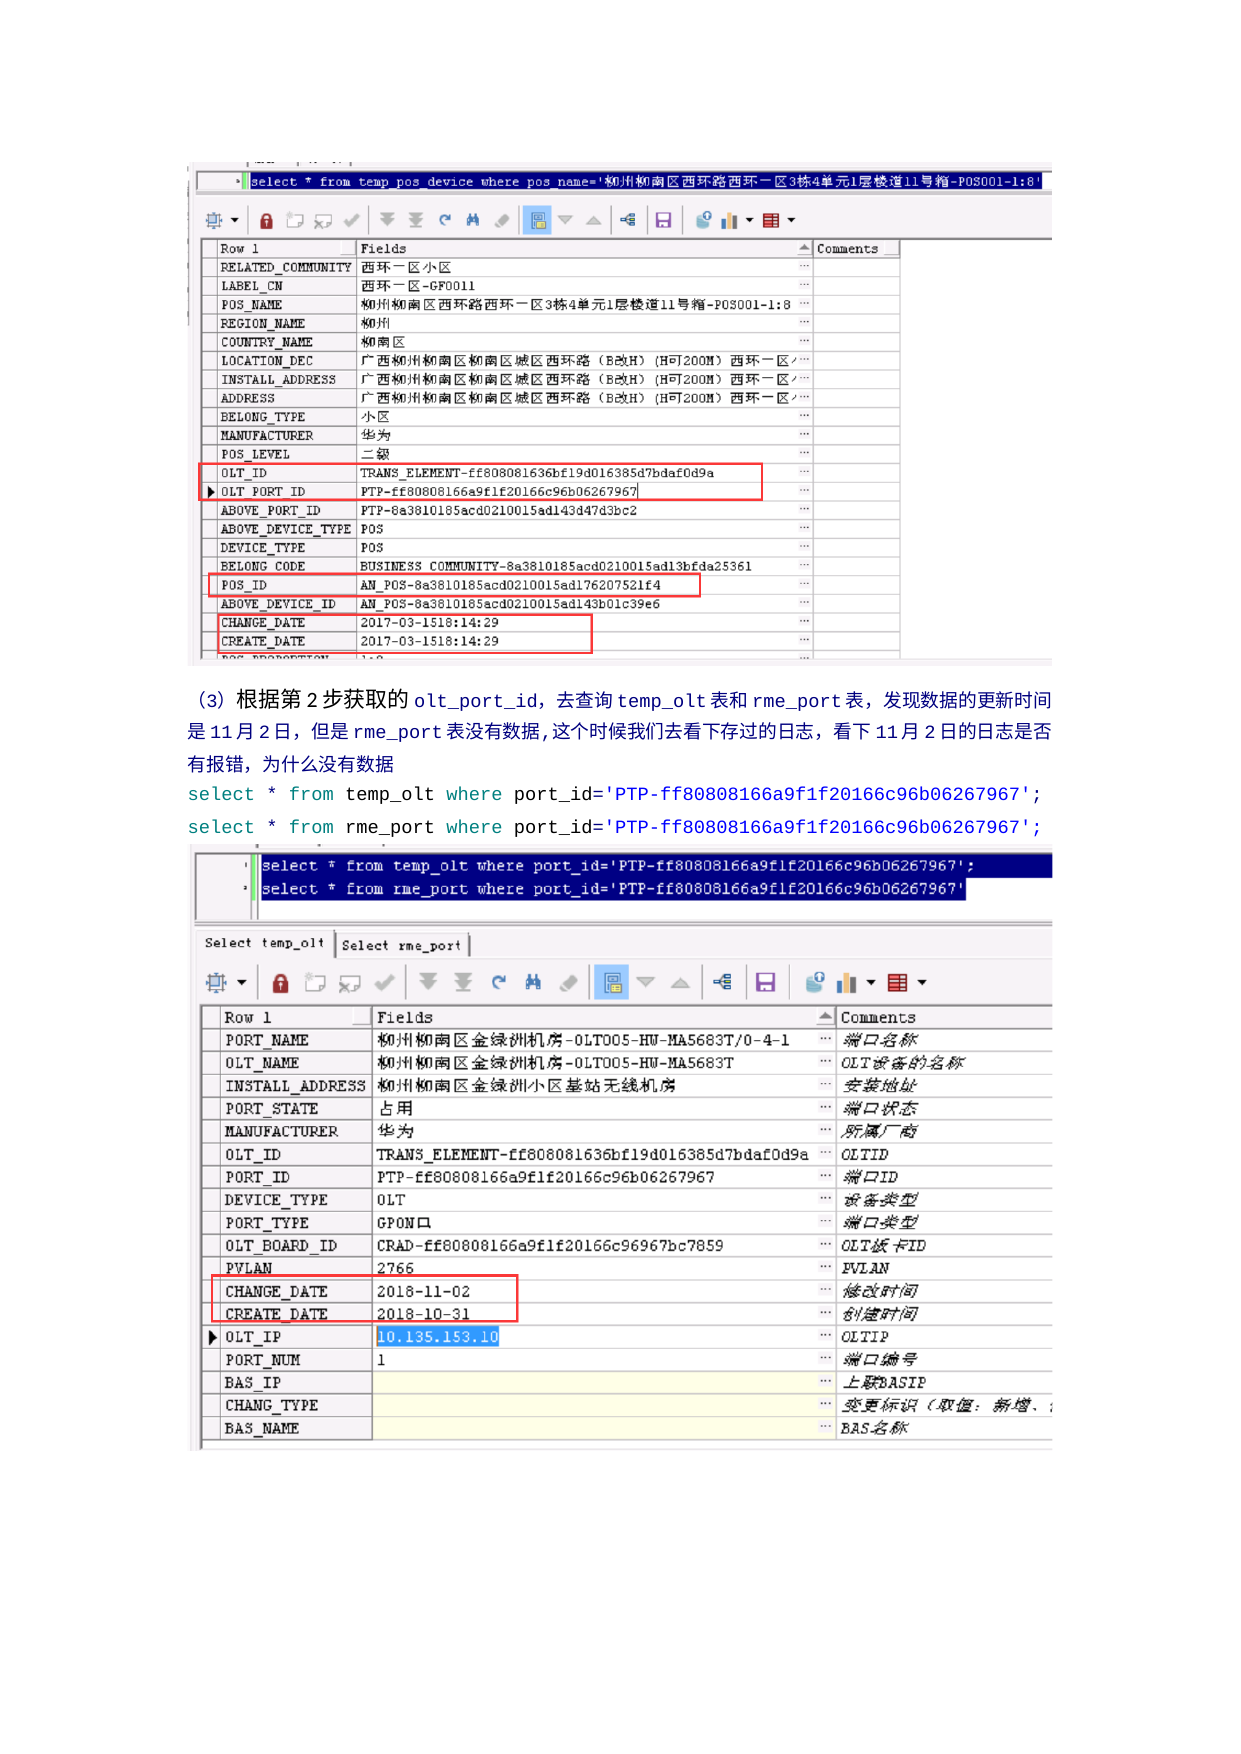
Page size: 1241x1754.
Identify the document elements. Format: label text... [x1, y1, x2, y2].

list 根据第2步获取的olt_port_id，去查询temp_olt表和rme_port表，发现数据的更新时间是11月2日，但是rme_port表没有数据,这个时候我们去看下存过的日志，看下11月2日的日志是否有报错，为什么没有数据 [187, 682, 1053, 779]
picture [187, 162, 1052, 666]
list select * from rme_port where port_id='PTP-ff80808166a9f1f20166c96b06267967'; [187, 812, 1053, 844]
text select * from temp_olt where port_id='PTP-ff80808166a9f1f20166c96b06267967'; [187, 779, 1053, 812]
picture [187, 844, 1053, 1451]
